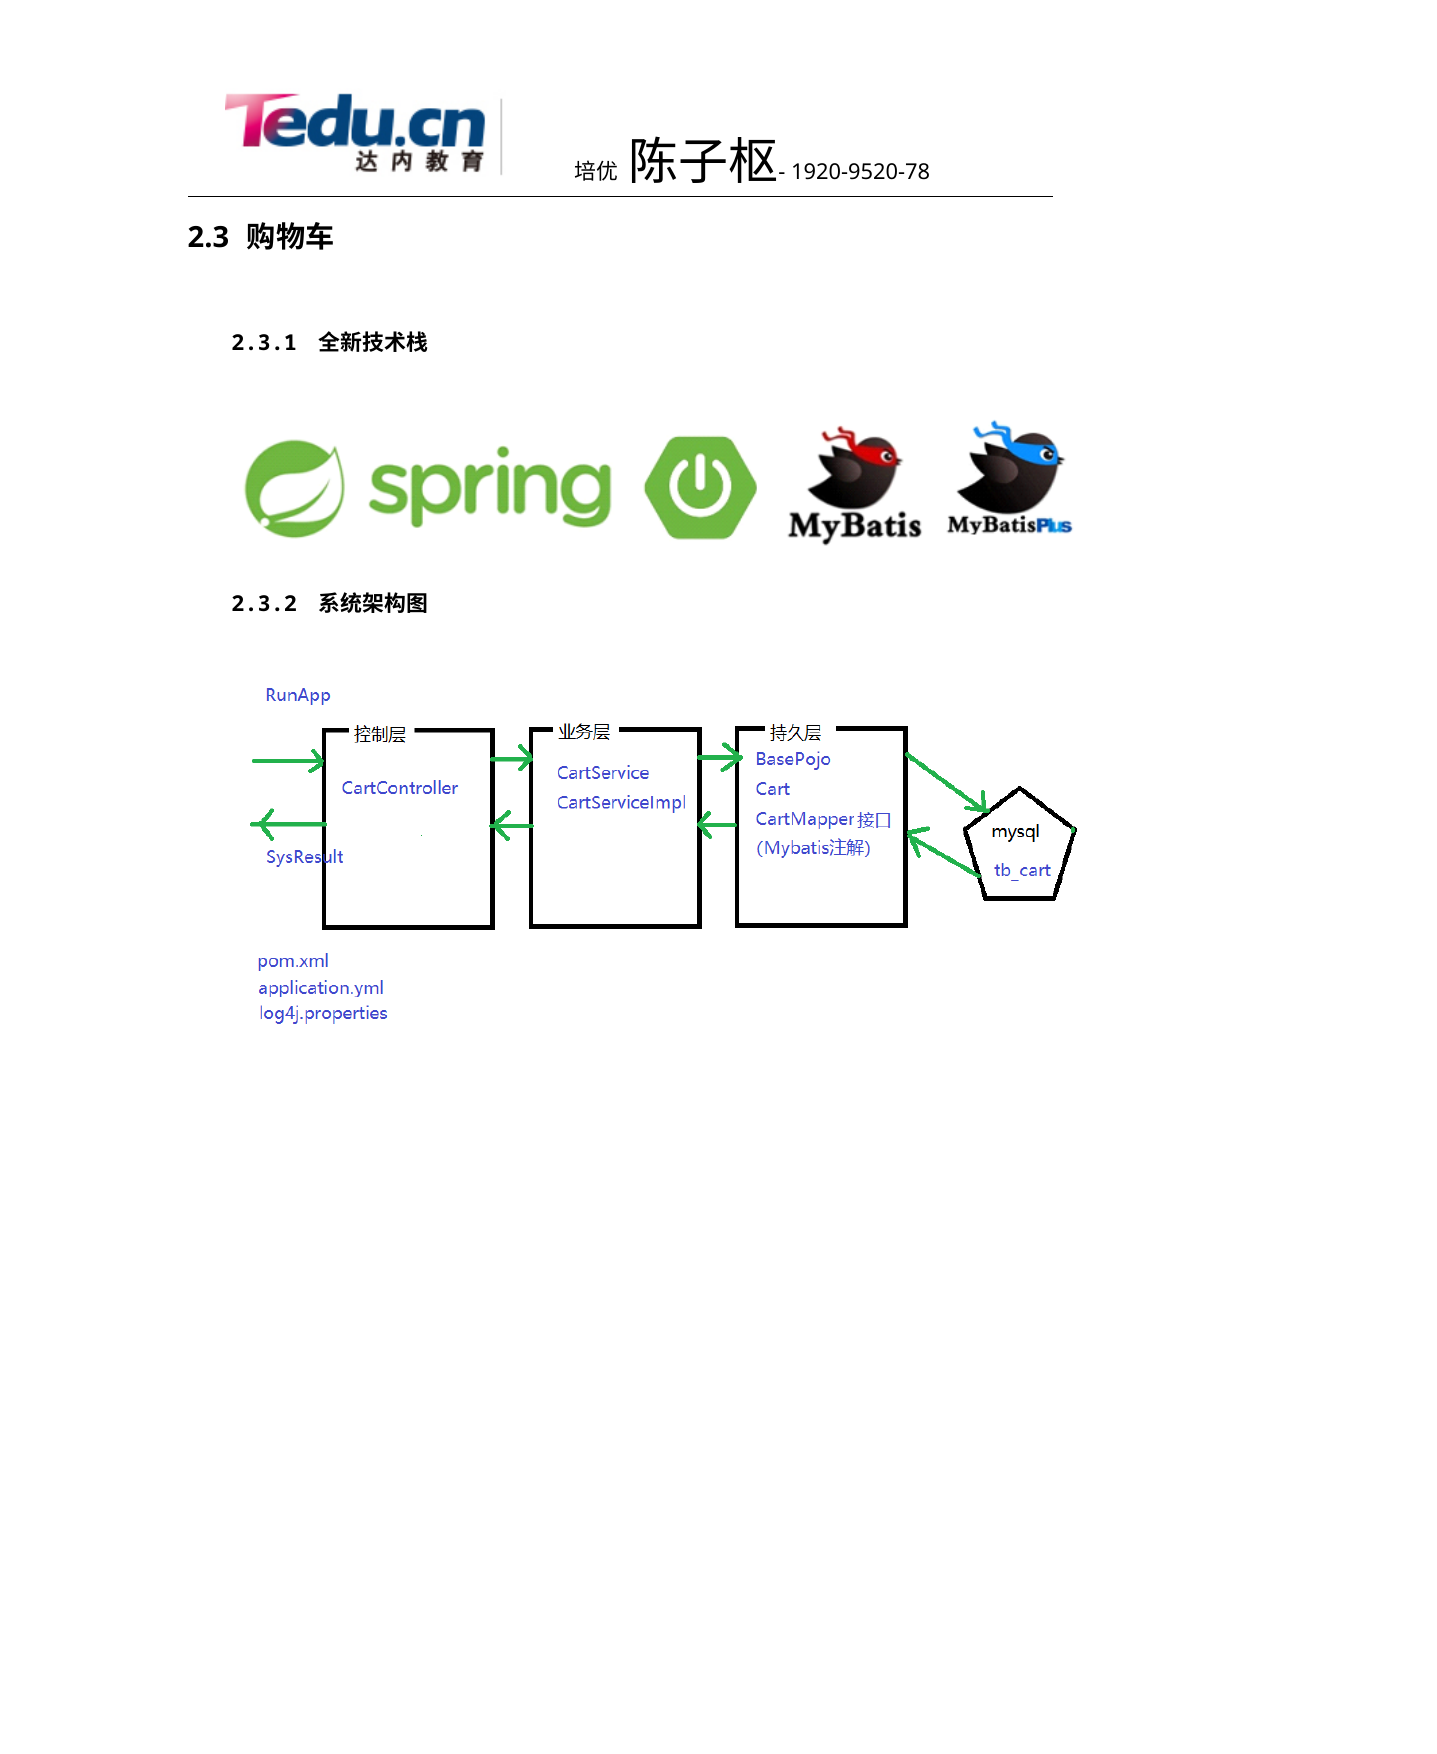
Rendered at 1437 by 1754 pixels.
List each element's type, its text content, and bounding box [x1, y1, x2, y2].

subtitle 全新技术栈 [187, 325, 1053, 357]
subtitle 系统架构图 [187, 586, 1053, 617]
picture [225, 88, 507, 180]
picture [225, 667, 1090, 1034]
picture [225, 406, 1091, 559]
subtitle 购物车 [187, 202, 1053, 267]
